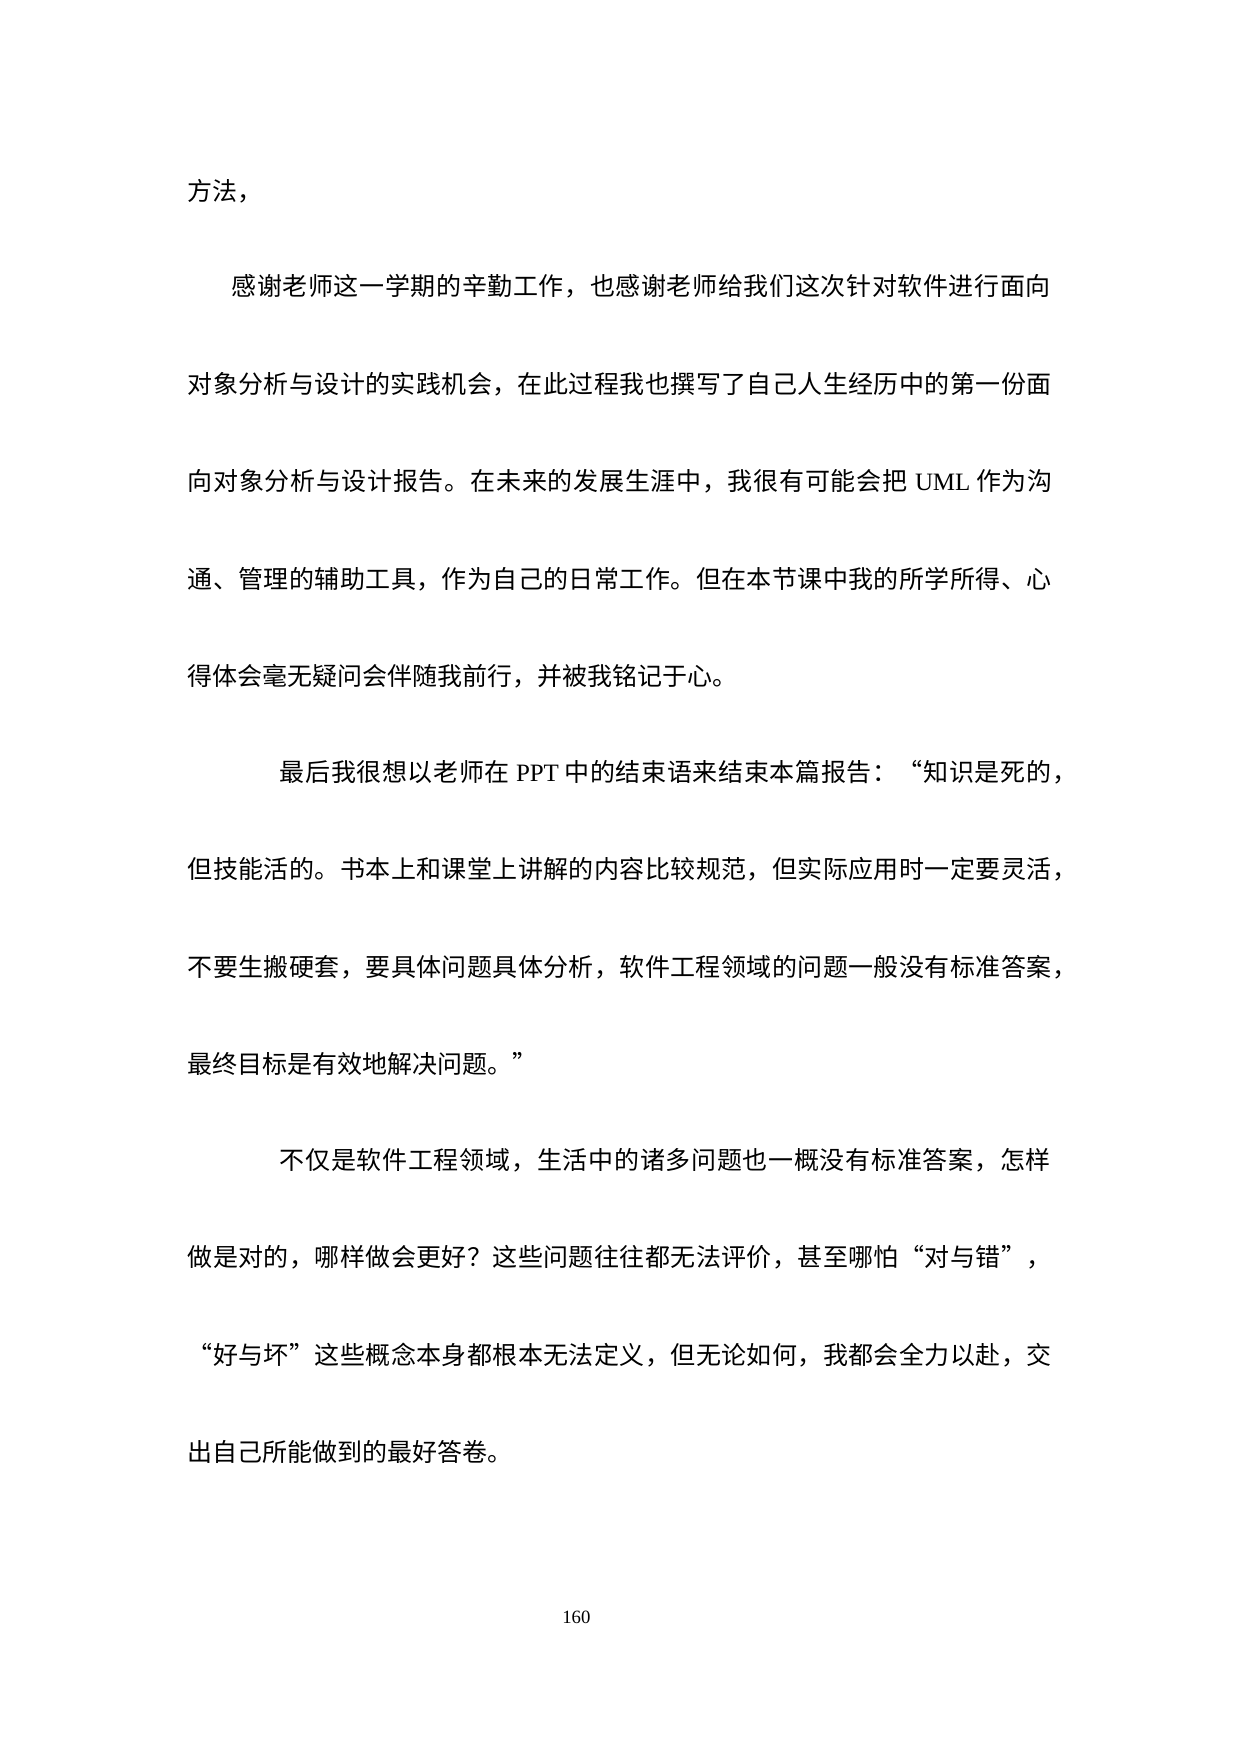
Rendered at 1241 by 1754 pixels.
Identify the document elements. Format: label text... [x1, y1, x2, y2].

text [187, 157, 1053, 222]
text 不仅是软件工程领域，生活中的诸多问题也一概没有标准答案，怎样做是对的，哪样做会更好？这些问题往往都无法评价，甚至哪怕“对与错”，“好与坏”这些概念本身都根本无法定义，但无论如何，我都会全力以赴，交出自己所能做到的最好答卷。 [187, 1126, 1053, 1483]
text 感谢老师这一学期的辛勤工作，也感谢老师给我们这次针对软件进行面向对象分析与设计的实践机会，在此过程我也撰写了自己人生经历中的第一份面向对象分析与设计报告。在未来的发展生涯中，我很有可能会把UML作为沟通、管理的辅助工具，作为自己的日常工作。但在本节课中我的所学所得、心得体会毫无疑问会伴随我前行，并被我铭记于心。 [187, 252, 1053, 707]
text 最后我很想以老师在PPT中的结束语来结束本篇报告：“知识是死的，但技能活的。书本上和课堂上讲解的内容比较规范，但实际应用时一定要灵活，不要生搬硬套，要具体问题具体分析，软件工程领域的问题一般没有标准答案，最终目标是有效地解决问题。” [187, 738, 1053, 1095]
